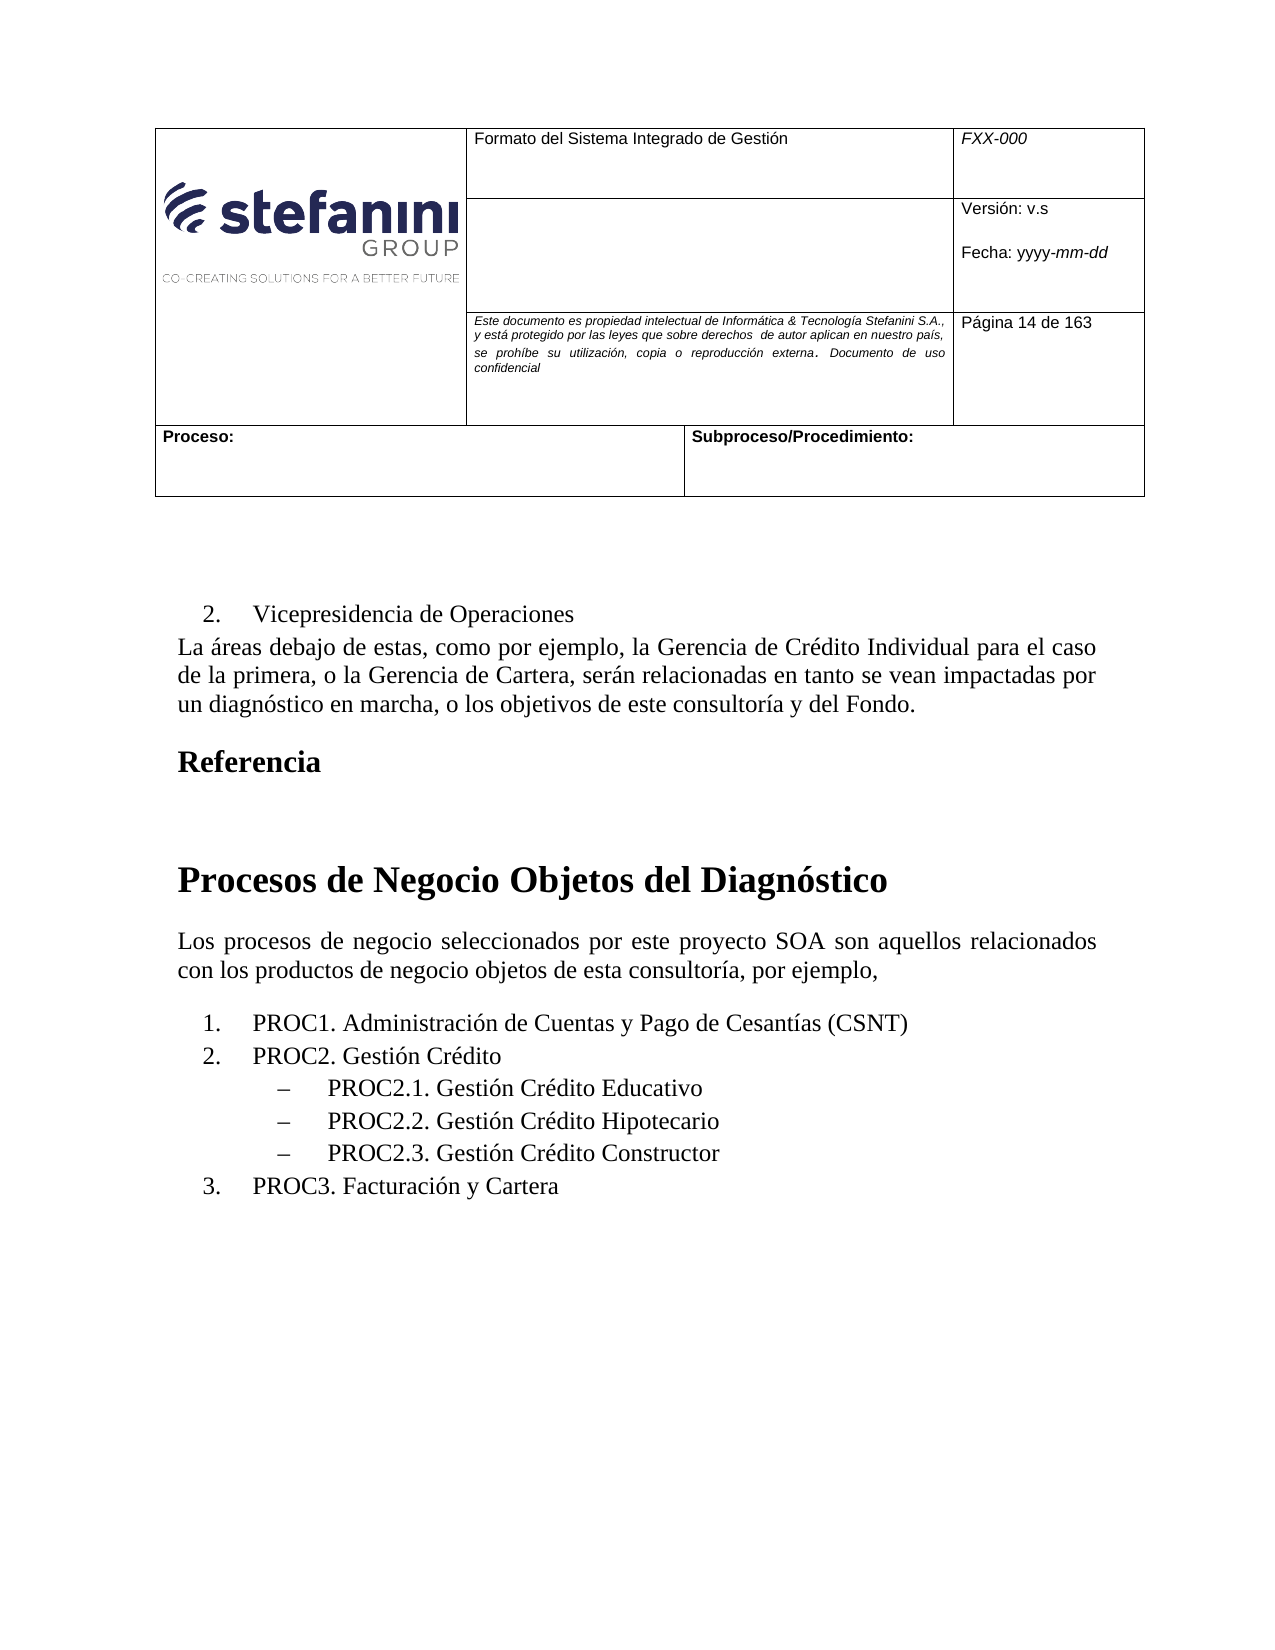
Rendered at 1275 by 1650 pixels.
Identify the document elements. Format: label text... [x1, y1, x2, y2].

text La áreas debajo de estas, como por ejemplo, la Gerencia de Crédito Individual para el caso de la primera, o la Gerencia de Cartera, serán relacionadas en tanto se vean impactadas por un diagnóstico en marcha, o los objetivos de este consultoría y del Fondo. [177, 632, 1098, 718]
list PROC3. Facturación y Cartera [202, 1171, 1098, 1200]
subtitle Referencia [177, 743, 1098, 779]
list PROC1. Administración de Cuentas y Pago de Cesantías (CSNT) [202, 1008, 1098, 1037]
subtitle Procesos de Negocio Objetos del Diagnóstico [177, 858, 1098, 901]
list PROC2. Gestión Crédito [202, 1041, 1098, 1070]
text Los procesos de negocio seleccionados por este proyecto SOA son aquellos relacionados con los productos de negocio objetos de esta consultoría, por ejemplo, [177, 926, 1098, 983]
picture [162, 182, 460, 286]
list PROC2.3. Gestión Crédito Constructor [277, 1138, 1098, 1167]
list PROC2.2. Gestión Crédito Hipotecario [277, 1106, 1098, 1135]
list PROC2.1. Gestión Crédito Educativo [277, 1073, 1098, 1102]
list Vicepresidencia de Operaciones [202, 599, 1098, 628]
